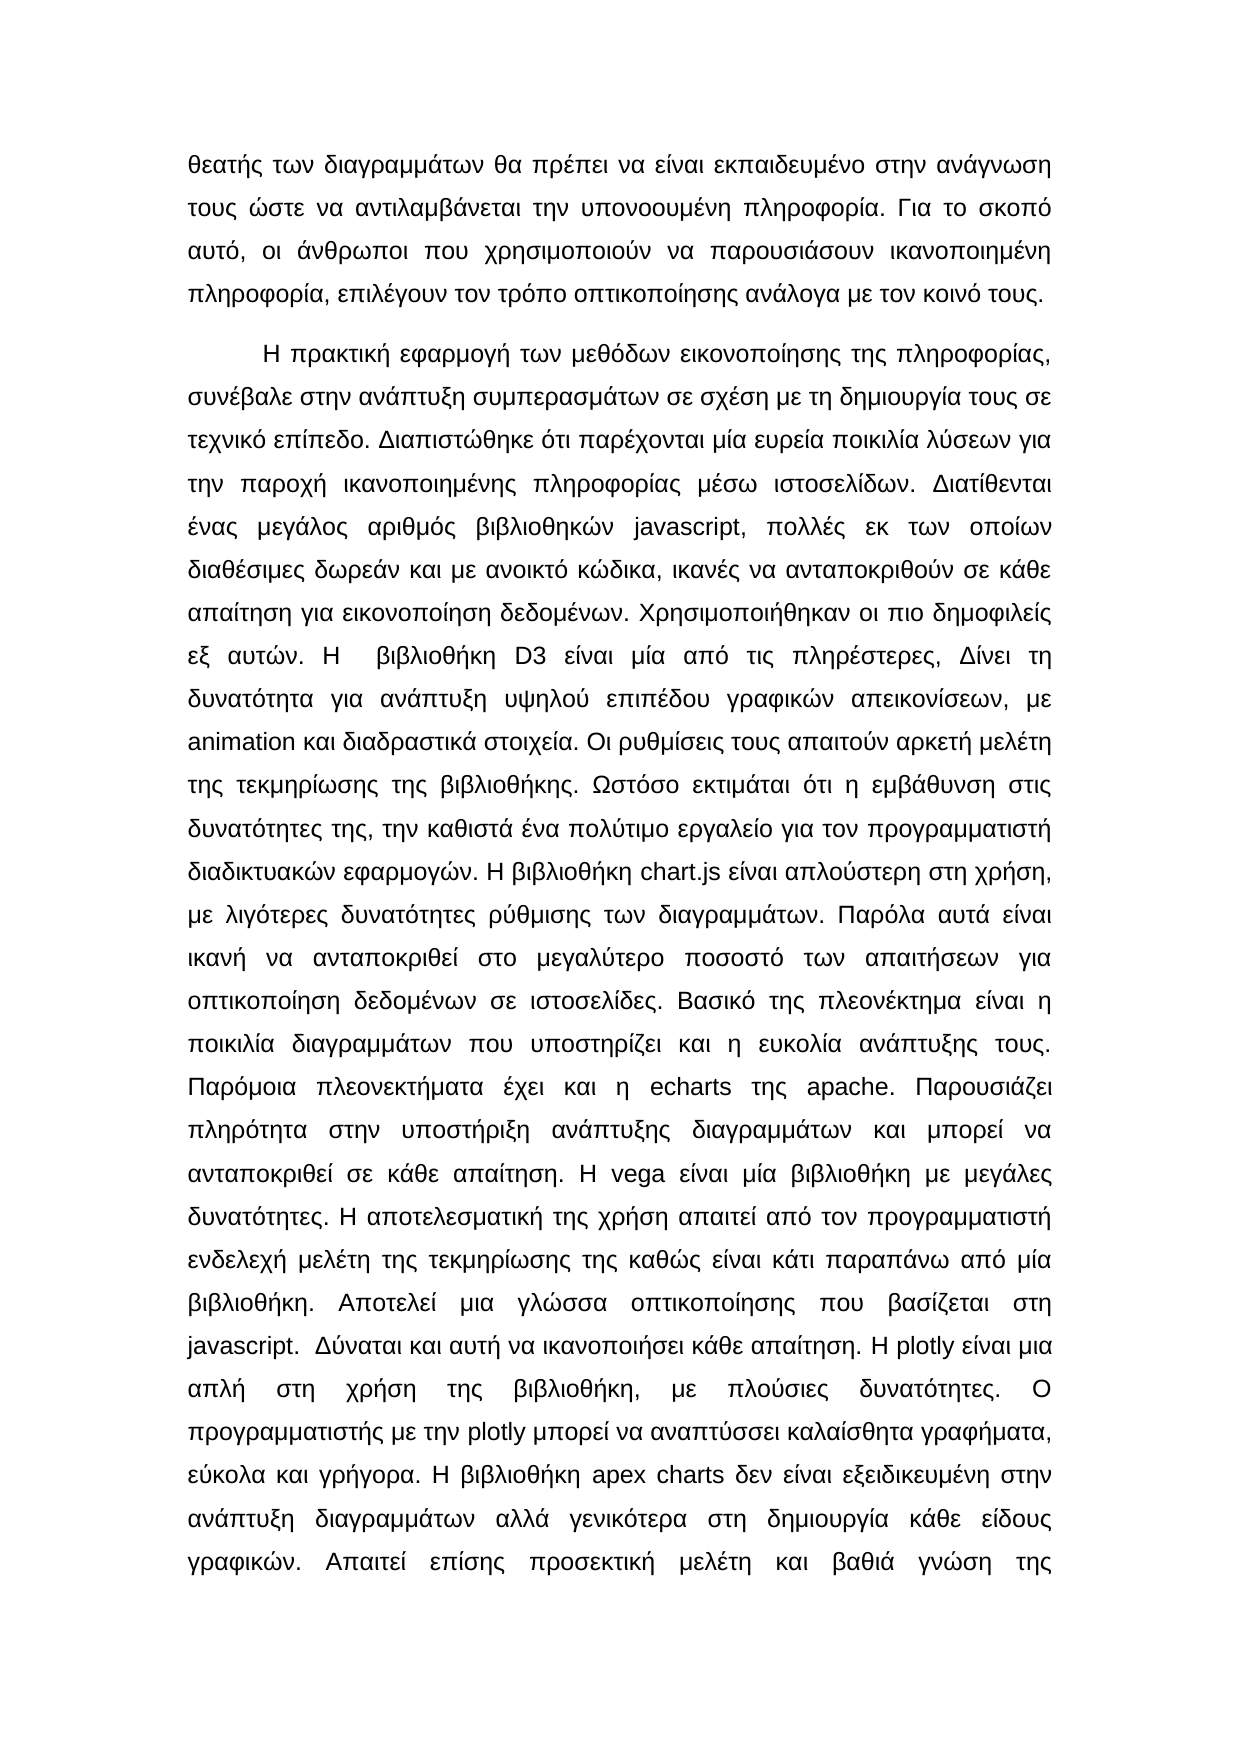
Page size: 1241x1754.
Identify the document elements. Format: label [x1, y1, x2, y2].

text [187, 339, 1053, 1575]
text [187, 150, 1053, 308]
